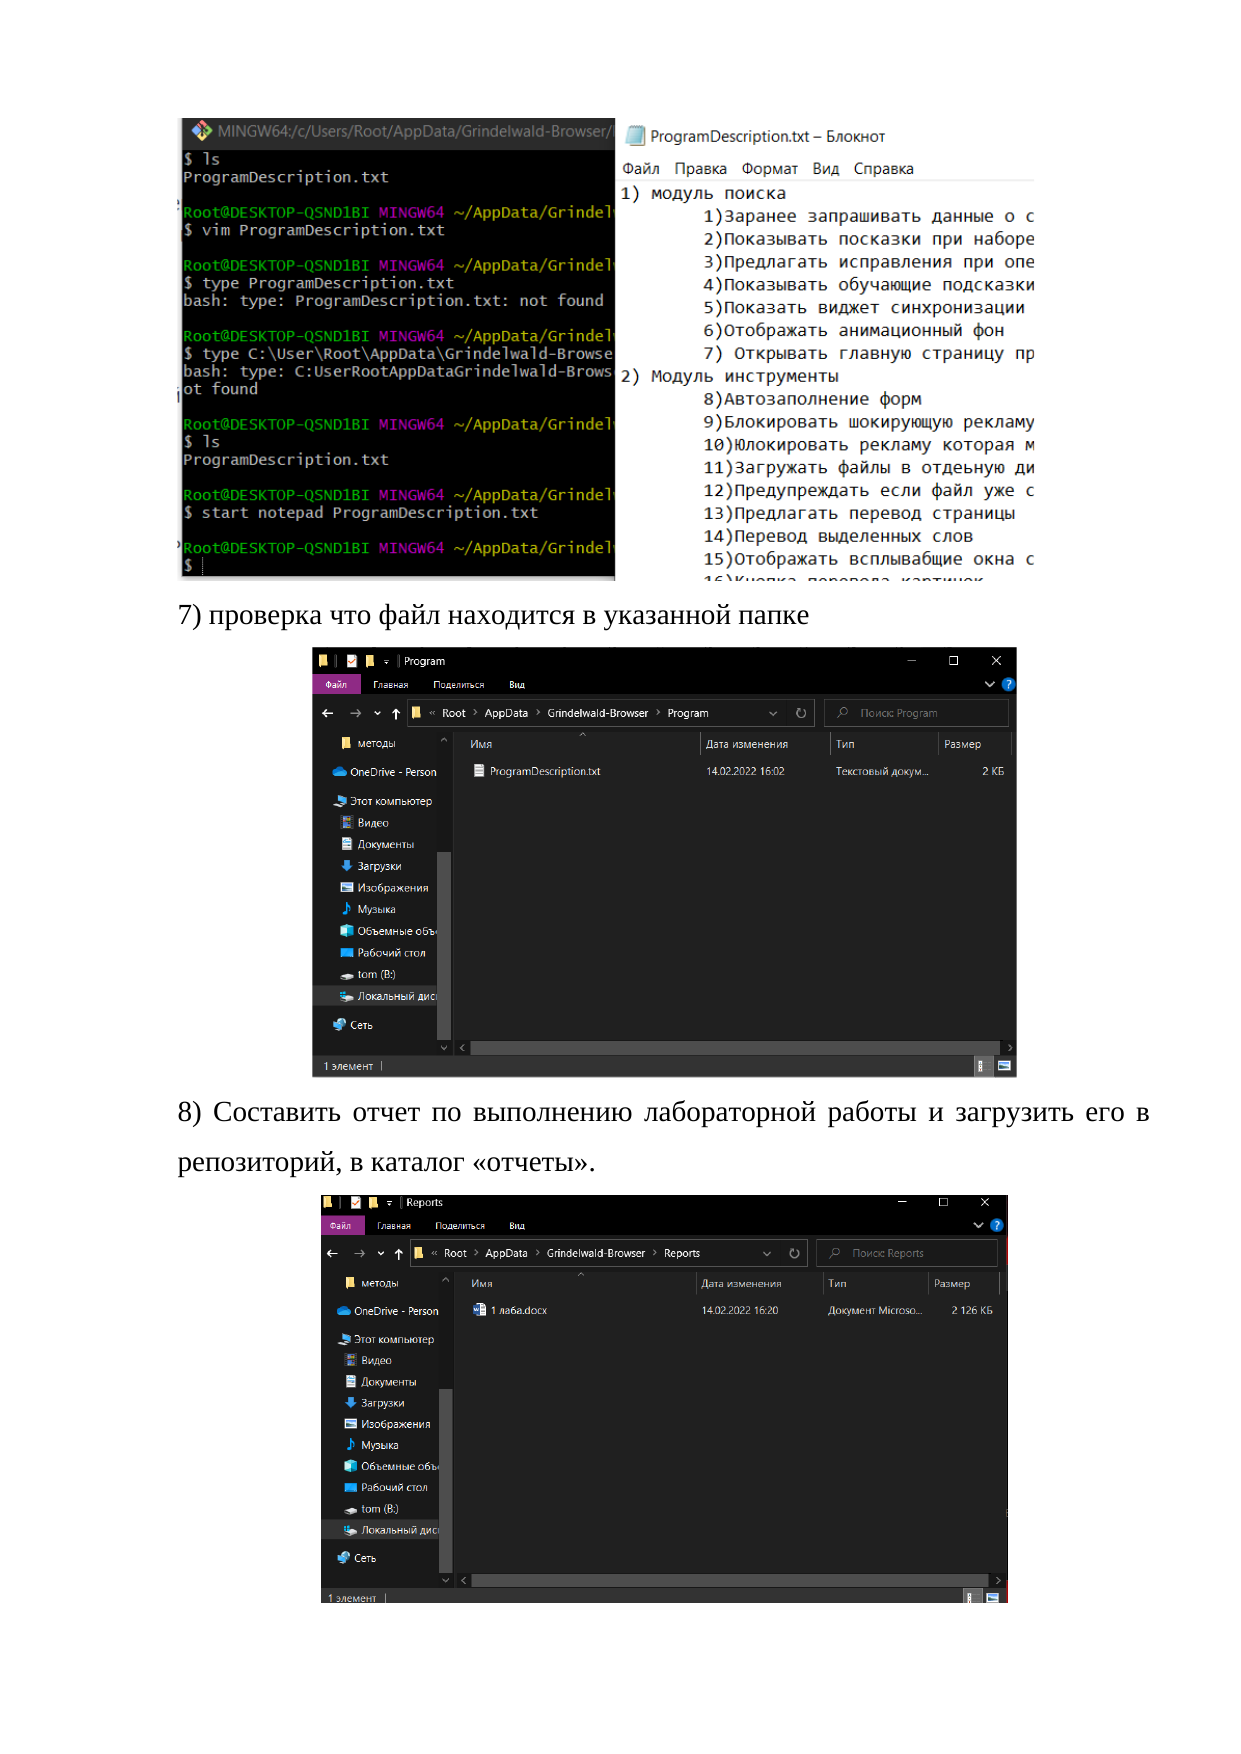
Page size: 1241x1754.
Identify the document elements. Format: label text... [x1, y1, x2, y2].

picture [312, 647, 1017, 1078]
picture [177, 118, 1035, 581]
text 7) проверка что файл находится в указанной папке [177, 597, 1152, 630]
picture [321, 1195, 1008, 1603]
text 8) Составить отчет по выполнению лабораторной работы и загрузить его в репозиторий, в каталог «отчеты». [177, 1094, 1152, 1178]
